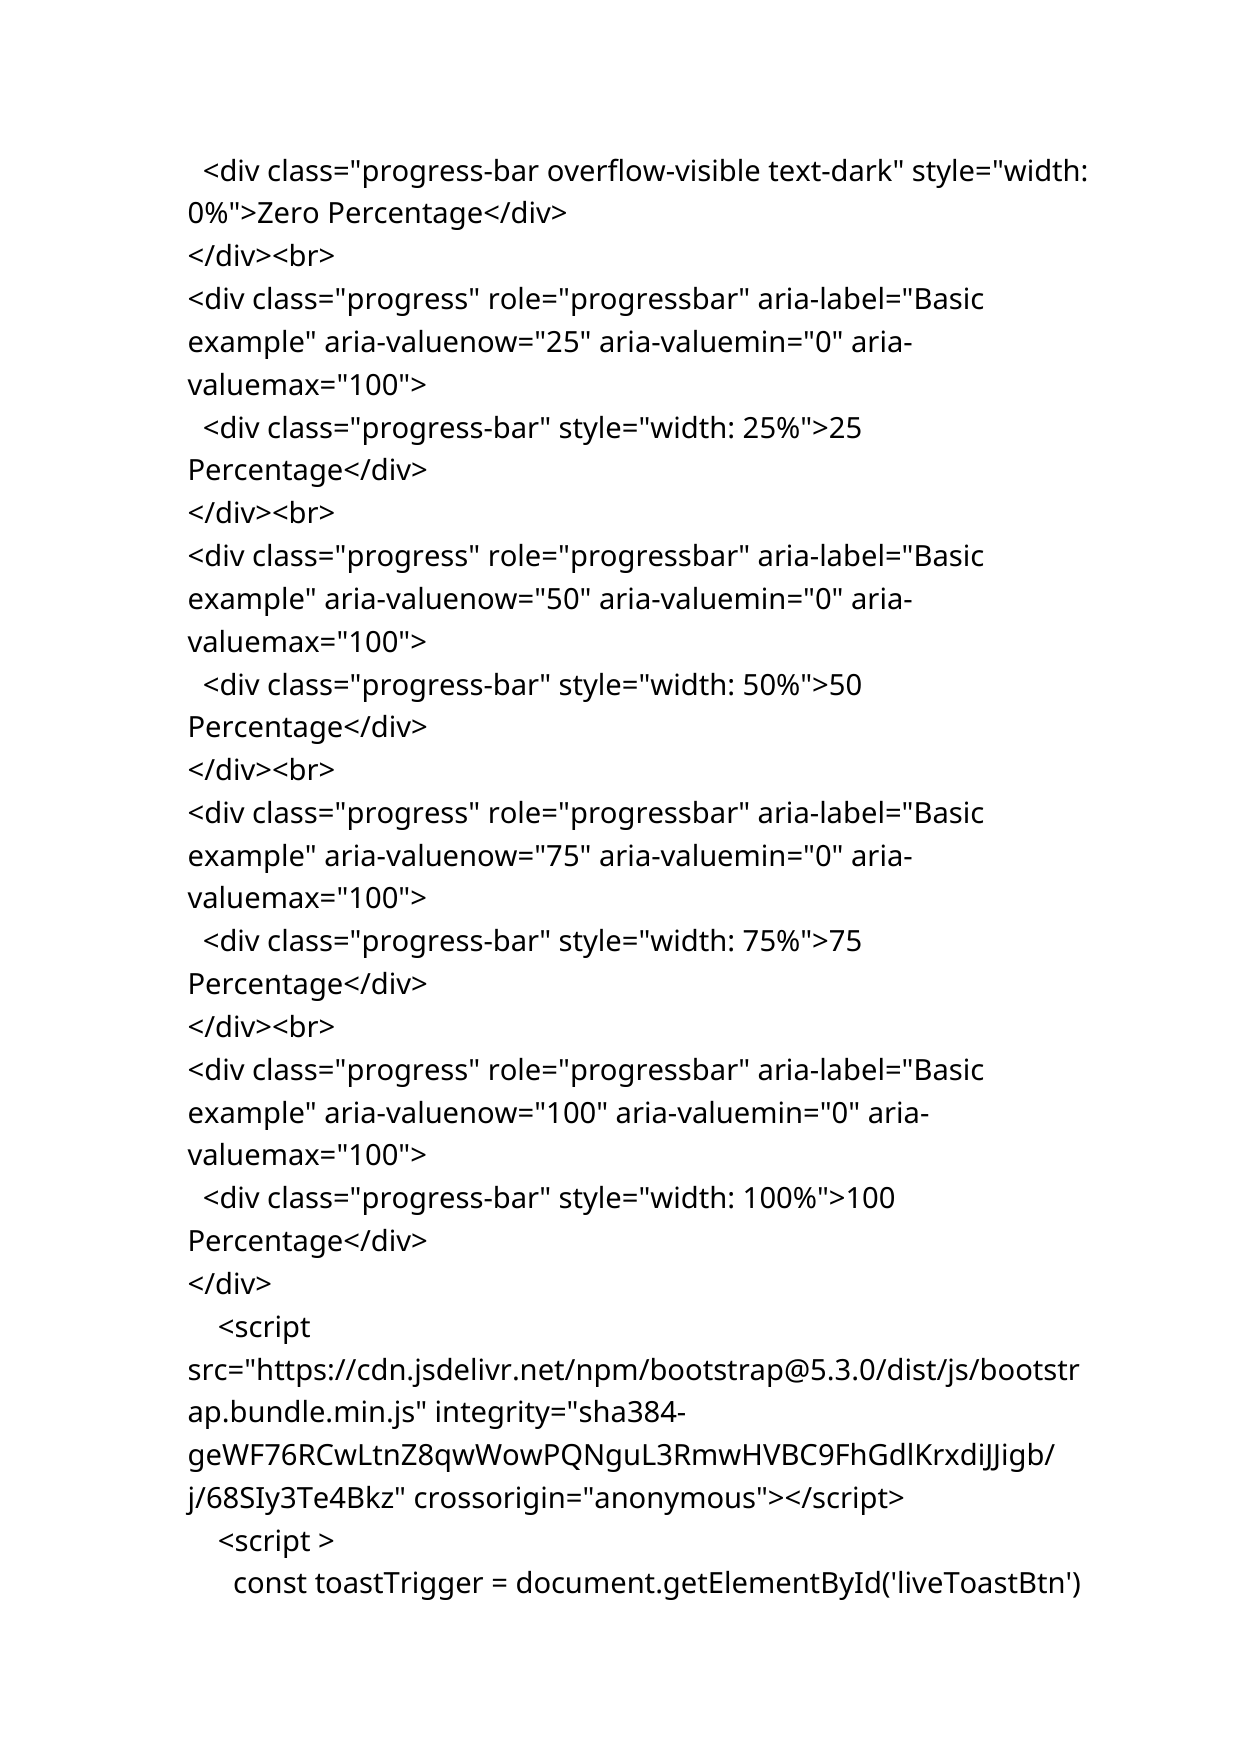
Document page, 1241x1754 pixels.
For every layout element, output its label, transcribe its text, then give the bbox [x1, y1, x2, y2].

list </div><br> [187, 492, 1090, 532]
list </div><br> [187, 749, 1090, 789]
list </div> [187, 1263, 1090, 1303]
list <div class="progress-bar" style="width: 50%">50 Percentage</div> [187, 664, 1090, 746]
list <div class="progress" role="progressbar" aria-label="Basic example" aria-valuenow="25" aria-valuemin="0" aria-valuemax="100"> [187, 278, 1090, 404]
list <div class="progress" role="progressbar" aria-label="Basic example" aria-valuenow="100" aria-valuemin="0" aria-valuemax="100"> [187, 1049, 1090, 1174]
list <div class="progress" role="progressbar" aria-label="Basic example" aria-valuenow="50" aria-valuemin="0" aria-valuemax="100"> [187, 535, 1090, 661]
list </div><br> [187, 236, 1090, 275]
list <script > [187, 1520, 1090, 1560]
list <div class="progress-bar" style="width: 25%">25 Percentage</div> [187, 407, 1090, 489]
list const toastTrigger = document.getElementById('liveToastBtn') [187, 1563, 1090, 1602]
list <div class="progress-bar overflow-visible text-dark" style="width: 0%">Zero Percentage</div> [187, 150, 1090, 232]
list <script src="https://cdn.jsdelivr.net/npm/bootstrap@5.3.0/dist/js/bootstrap.bundle.min.js" integrity="sha384-geWF76RCwLtnZ8qwWowPQNguL3RmwHVBC9FhGdlKrxdiJJigb/j/68SIy3Te4Bkz" crossorigin="anonymous"></script> [187, 1306, 1090, 1517]
list <div class="progress-bar" style="width: 100%">100 Percentage</div> [187, 1177, 1090, 1260]
list </div><br> [187, 1006, 1090, 1046]
list <div class="progress" role="progressbar" aria-label="Basic example" aria-valuenow="75" aria-valuemin="0" aria-valuemax="100"> [187, 792, 1090, 917]
list <div class="progress-bar" style="width: 75%">75 Percentage</div> [187, 921, 1090, 1003]
